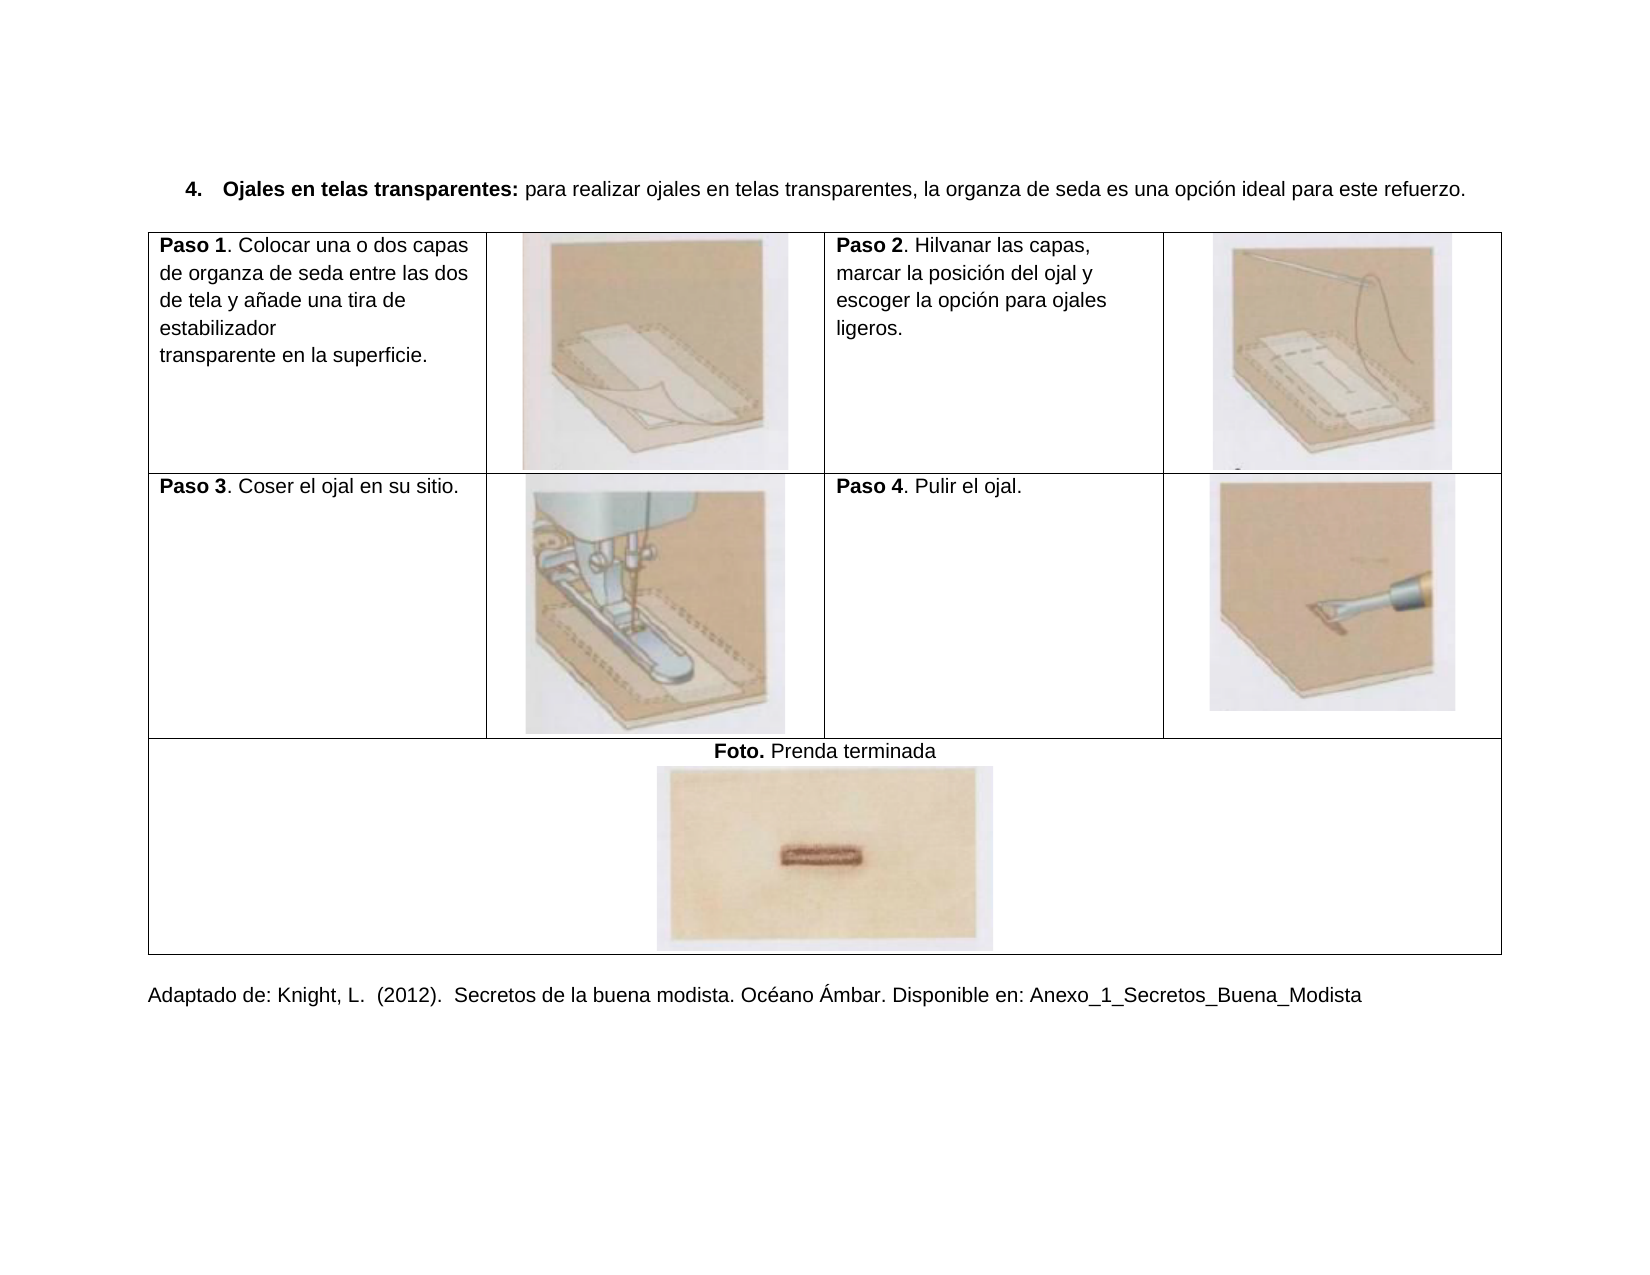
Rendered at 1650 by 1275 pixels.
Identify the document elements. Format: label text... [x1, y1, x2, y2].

text Adaptado de: Knight, L. (2012). Secretos de la buena modista. Océano Ámbar. Disponible en: Anexo_1_Secretos_Buena_Modista [148, 983, 1502, 1007]
picture [525, 474, 786, 734]
picture [1212, 233, 1453, 470]
table_cell Paso 3. Coser el ojal en su sitio. [149, 474, 486, 738]
picture [522, 233, 789, 470]
table_header [1164, 233, 1501, 473]
table_cell [487, 474, 824, 738]
table_cell Foto. Prenda terminada [149, 739, 1501, 954]
table_header Paso 2. Hilvanar las capas, marcar la posición del ojal y escoger la opción para ojales ligeros. [825, 233, 1163, 473]
picture [1209, 474, 1456, 711]
table_header [487, 233, 824, 473]
table_header Paso 1. Colocar una o dos capas de organza de seda entre las dos de tela y añade una tira de estabilizador transparente en la superficie. [149, 233, 486, 473]
picture [656, 766, 994, 951]
table_cell [1164, 474, 1501, 738]
table_cell Paso 4. Pulir el ojal. [825, 474, 1163, 738]
list Ojales en telas transparentes: para realizar ojales en telas transparentes, la organza de seda es una opción ideal para este refuerzo. [185, 177, 1502, 201]
